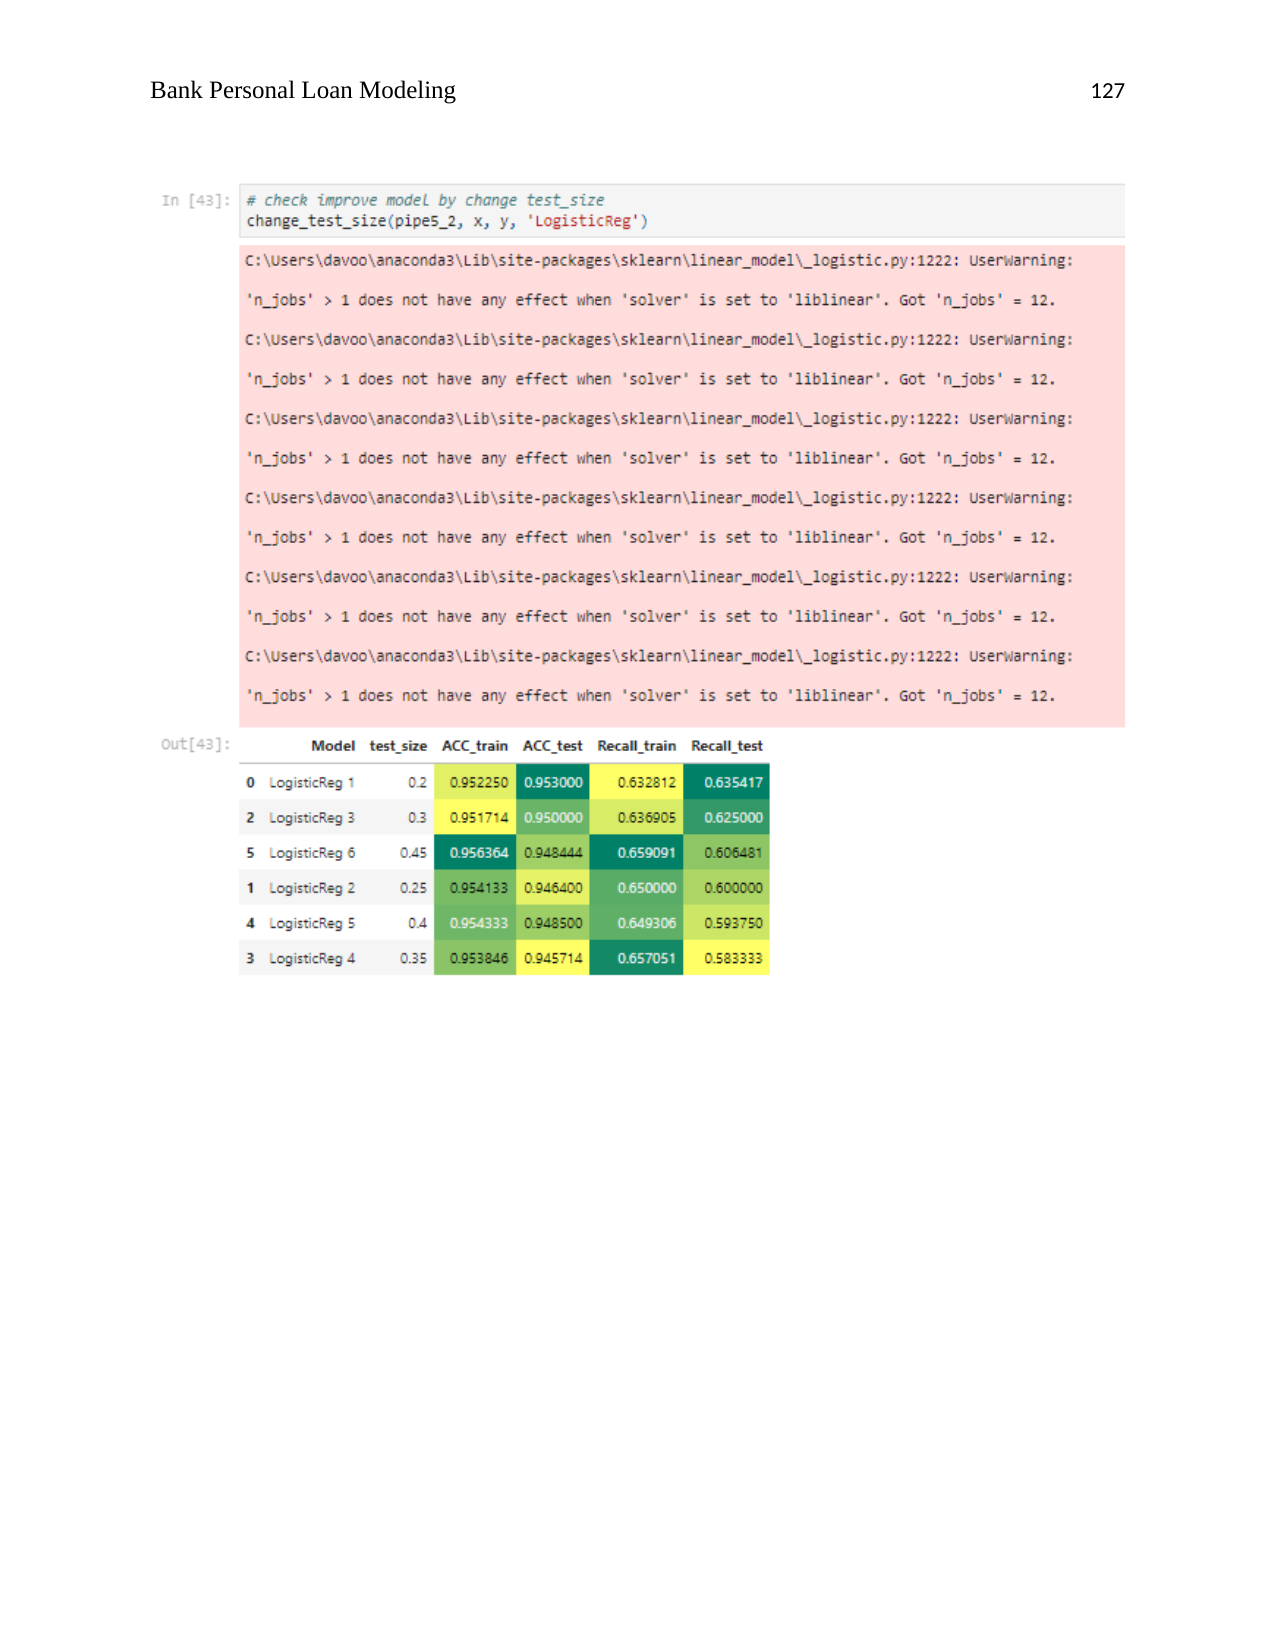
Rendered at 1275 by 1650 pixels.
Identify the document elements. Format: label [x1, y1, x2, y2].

picture [150, 178, 1125, 1006]
